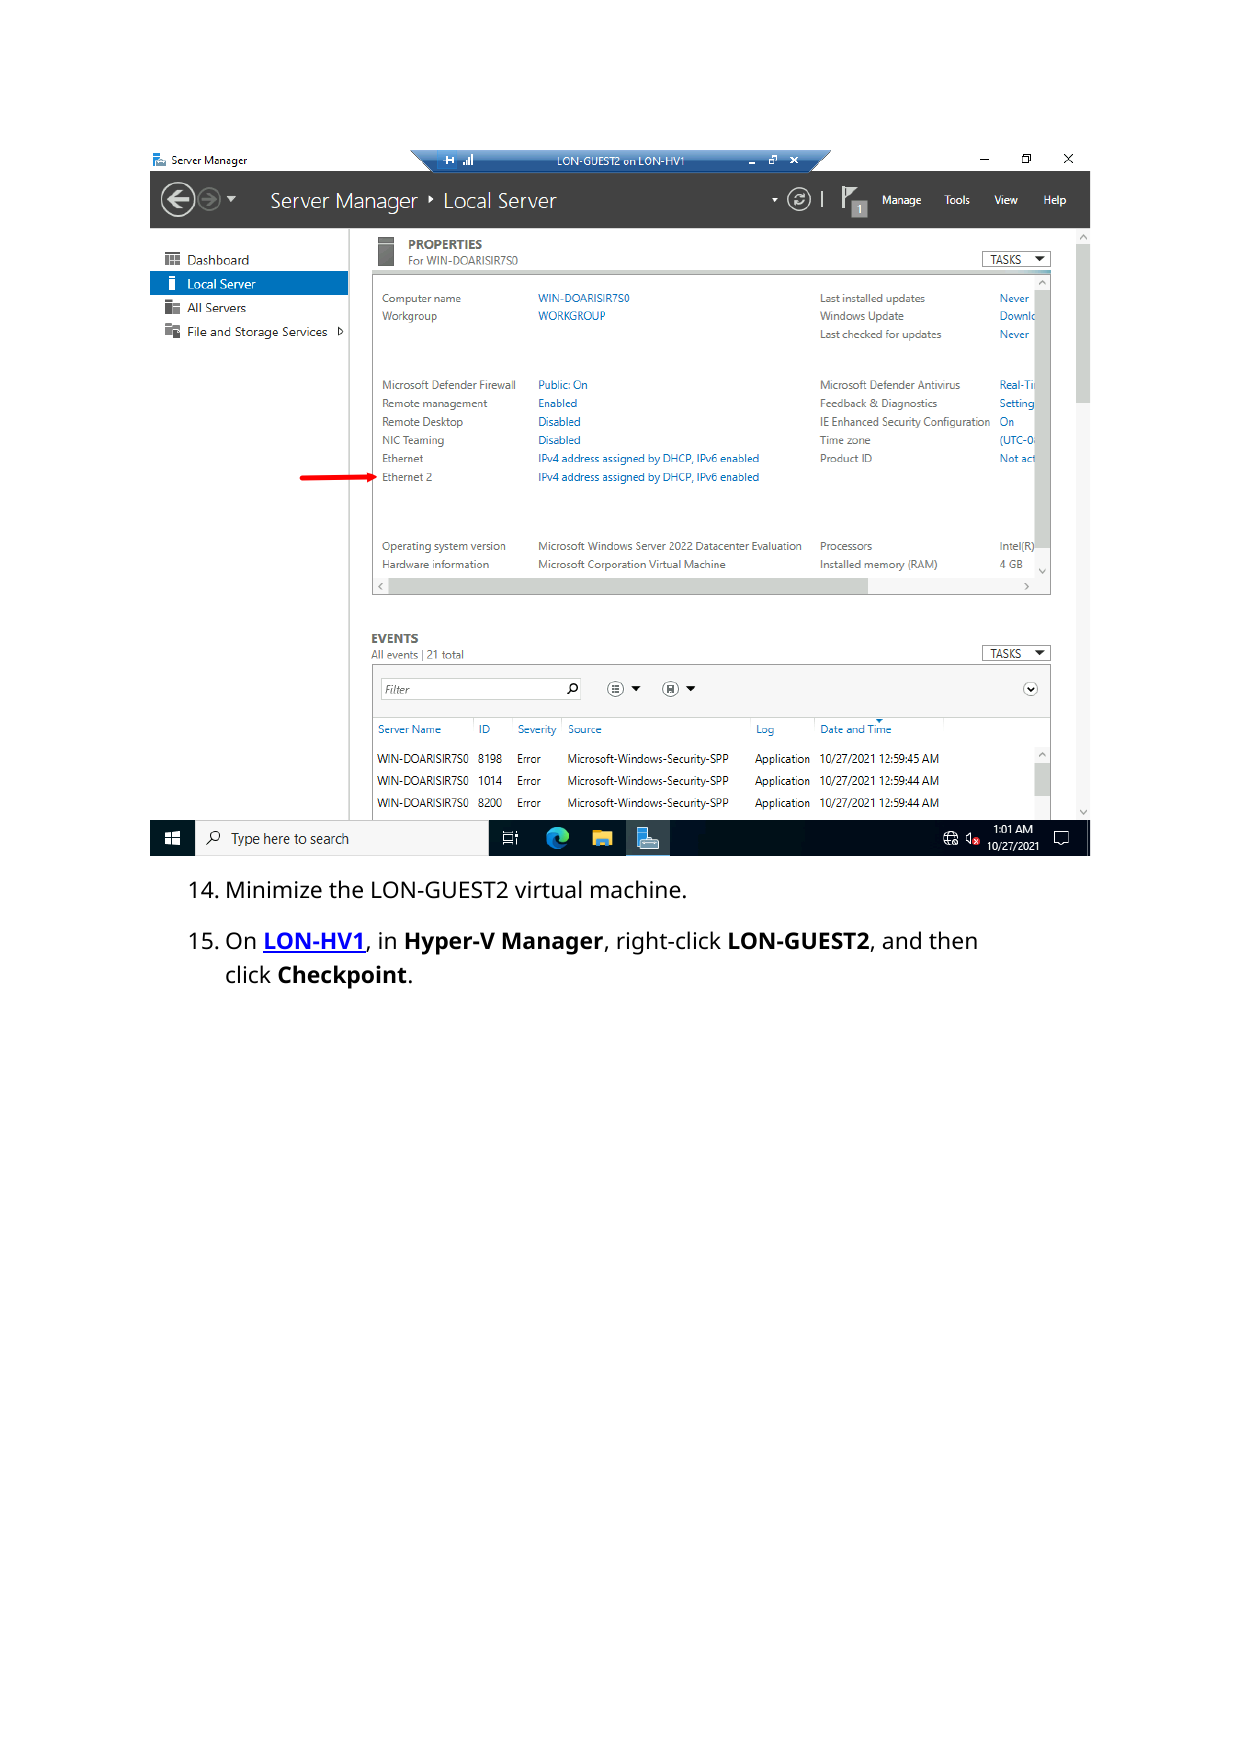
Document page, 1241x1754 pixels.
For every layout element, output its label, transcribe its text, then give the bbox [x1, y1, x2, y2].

list Minimize the LON-GUEST2 virtual machine. [187, 874, 1090, 906]
list On LON-HV1, in Hyper-V Manager, right-click LON-GUEST2, and then click Checkpoint. [187, 925, 1090, 990]
picture [150, 150, 1091, 856]
